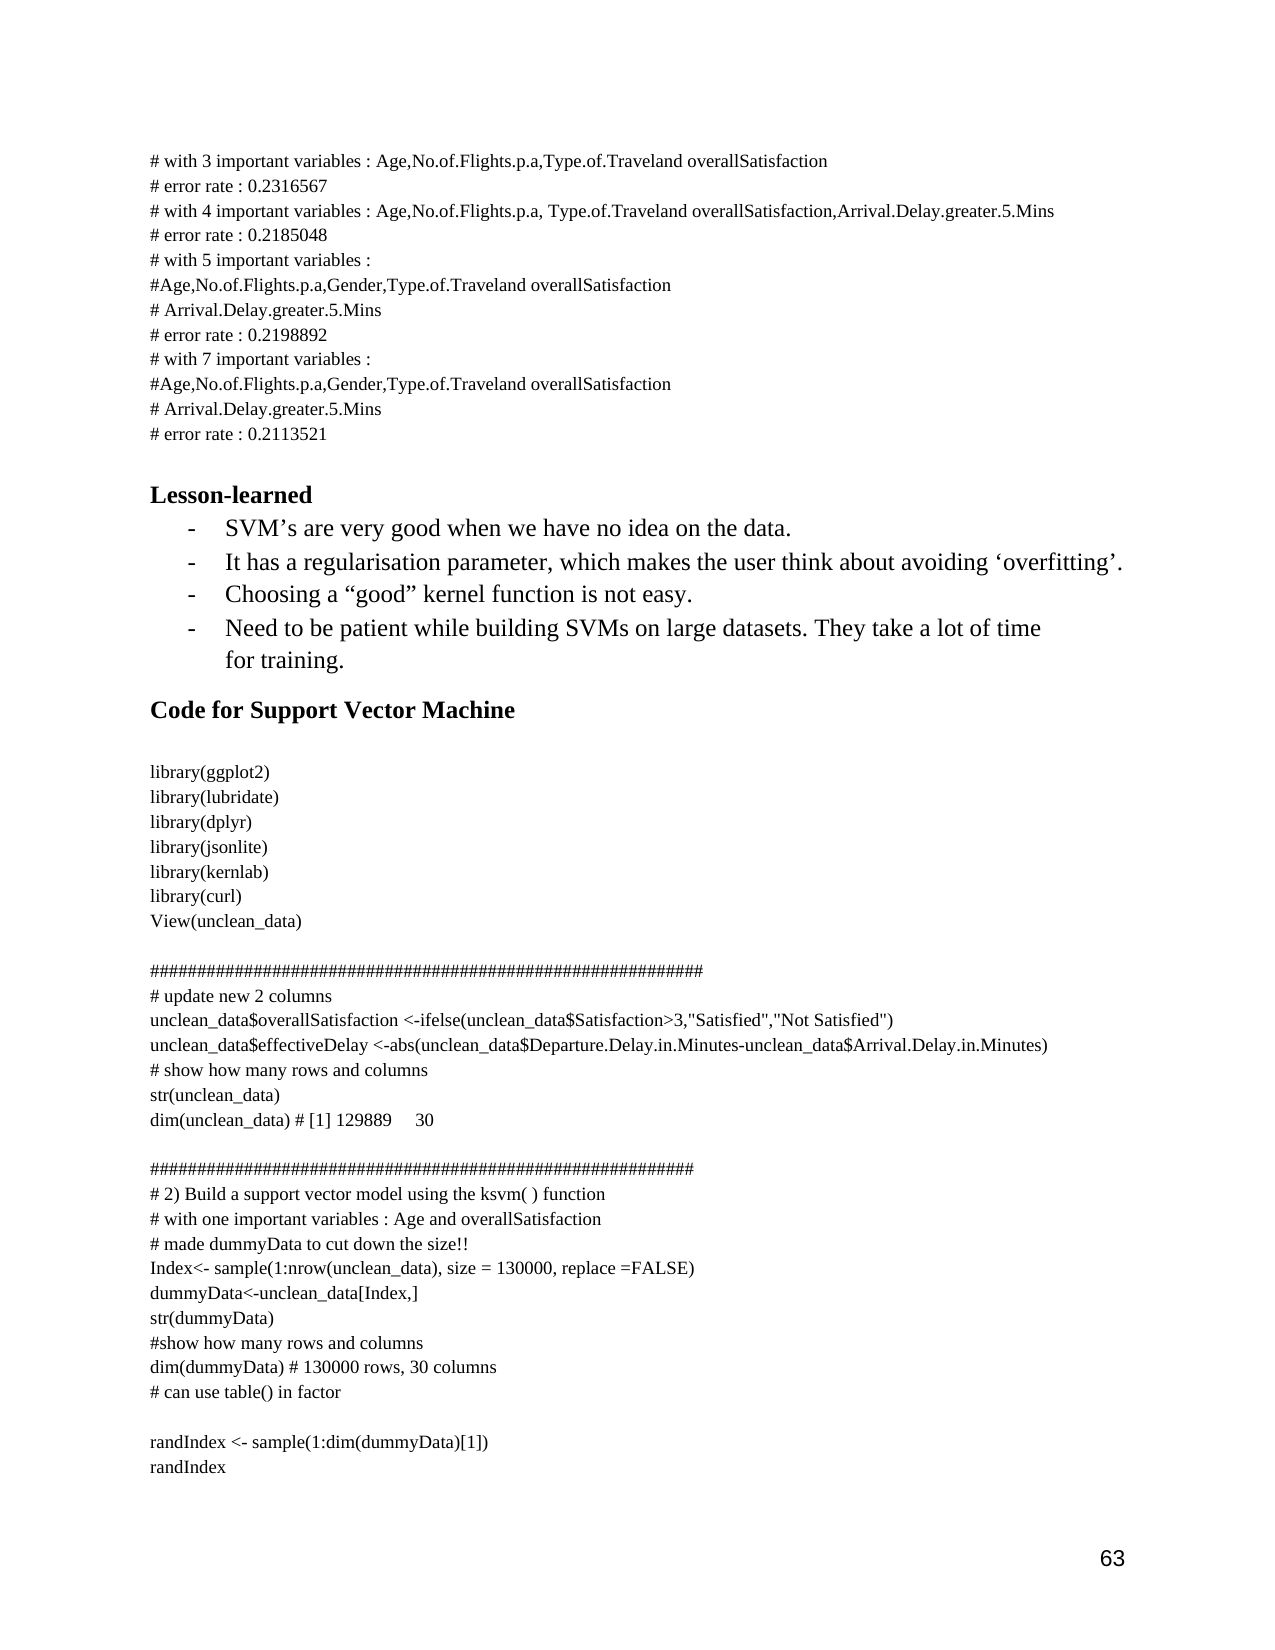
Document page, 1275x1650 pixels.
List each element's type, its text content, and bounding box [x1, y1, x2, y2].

text #Age,No.of.Flights.p.a,Gender,Type.of.Traveland overallSatisfaction [150, 274, 1125, 296]
text unclean_data$effectiveDelay <-abs(unclean_data$Departure.Delay.in.Minutes-unclean_data$Arrival.Delay.in.Minutes) [150, 1034, 1125, 1056]
text str(unclean_data) [150, 1084, 1125, 1105]
text # made dummyData to cut down the size!! [150, 1232, 1125, 1254]
text ########################################################## [150, 1158, 1125, 1179]
text ########################################################### [150, 960, 1125, 981]
text # can use table() in factor [150, 1381, 1125, 1403]
text # error rate : 0.2185048 [150, 224, 1125, 246]
text str(dummyData) [150, 1307, 1125, 1328]
text # error rate : 0.2113521 [150, 423, 1125, 444]
text Index<- sample(1:nrow(unclean_data), size = 130000, replace =FALSE) [150, 1257, 1125, 1279]
text randIndex <- sample(1:dim(dummyData)[1]) [150, 1431, 1125, 1452]
list Choosing a “good” kernel function is not easy. [187, 579, 1075, 608]
text library(kernlab) [150, 861, 1125, 882]
text # update new 2 columns [150, 984, 1125, 1006]
text # with 3 important variables : Age,No.of.Flights.p.a,Type.of.Traveland overallSatisfaction [150, 150, 1125, 172]
text library(dplyr) [150, 811, 1125, 832]
text dim(unclean_data) # [1] 129889 30 [150, 1108, 1125, 1130]
text randIndex [150, 1456, 1125, 1477]
text #show how many rows and columns [150, 1332, 1125, 1353]
text dummyData<-unclean_data[Index,] [150, 1282, 1125, 1303]
text #Age,No.of.Flights.p.a,Gender,Type.of.Traveland overallSatisfaction [150, 373, 1125, 395]
list SVM’s are very good when we have no idea on the data. [187, 513, 1125, 542]
text # with 5 important variables : [150, 249, 1125, 271]
text # show how many rows and columns [150, 1059, 1125, 1080]
text # error rate : 0.2316567 [150, 175, 1125, 196]
text # with 4 important variables : Age,No.of.Flights.p.a, Type.of.Traveland overallSatisfaction,Arrival.Delay.greater.5.Mins [150, 199, 1125, 221]
text library(ggplot2) [150, 761, 1125, 783]
text # error rate : 0.2198892 [150, 323, 1125, 345]
text dim(dummyData) # 130000 rows, 30 columns [150, 1356, 1125, 1378]
list Need to be patient while building SVMs on large datasets. They take a lot of time for training. [187, 613, 1075, 691]
text unclean_data$overallSatisfaction <-ifelse(unclean_data$Satisfaction>3,"Satisfied","Not Satisfied") [150, 1009, 1125, 1031]
text library(jsonlite) [150, 836, 1125, 857]
text library(curl) [150, 885, 1125, 907]
text Lesson-learned [150, 481, 1125, 509]
text View(unclean_data) [150, 910, 1125, 932]
text # with one important variables : Age and overallSatisfaction [150, 1208, 1125, 1229]
text library(lubridate) [150, 786, 1125, 808]
text Code for Support Vector Machine [150, 695, 1125, 724]
text # Arrival.Delay.greater.5.Mins [150, 299, 1125, 320]
list It has a regularisation parameter, which makes the user think about avoiding ‘overfitting’. [187, 547, 1125, 575]
text # Arrival.Delay.greater.5.Mins [150, 398, 1125, 419]
text # 2) Build a support vector model using the ksvm( ) function [150, 1183, 1125, 1204]
text # with 7 important variables : [150, 348, 1125, 370]
